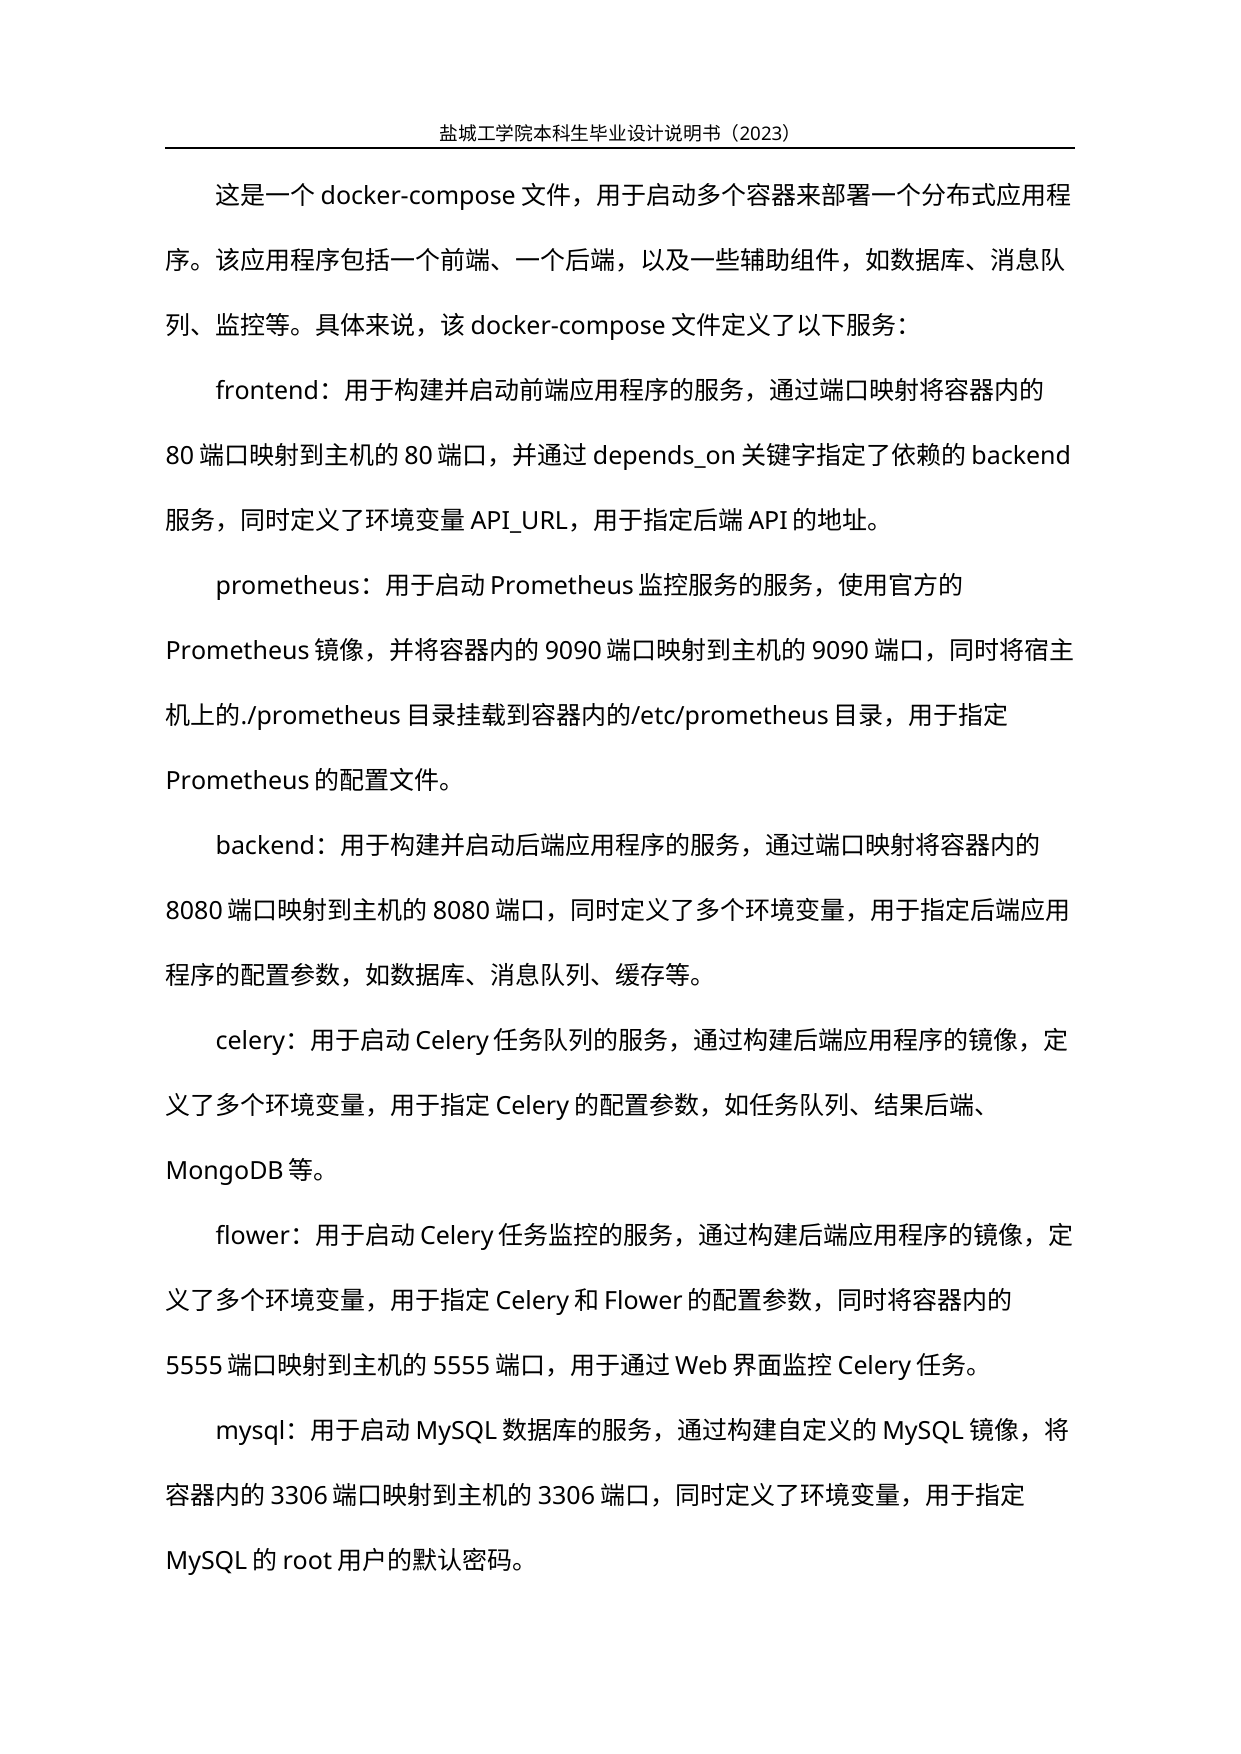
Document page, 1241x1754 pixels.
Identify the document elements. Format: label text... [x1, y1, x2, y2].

text flower：用于启动Celery任务监控的服务，通过构建后端应用程序的镜像，定义了多个环境变量，用于指定Celery和Flower的配置参数，同时将容器内的5555端口映射到主机的5555端口，用于通过Web界面监控Celery任务。 [165, 1201, 1075, 1396]
text mysql：用于启动MySQL数据库的服务，通过构建自定义的MySQL镜像，将容器内的3306端口映射到主机的3306端口，同时定义了环境变量，用于指定MySQL的root用户的默认密码。 [165, 1396, 1075, 1591]
text 这是一个docker-compose文件，用于启动多个容器来部署一个分布式应用程序。该应用程序包括一个前端、一个后端，以及一些辅助组件，如数据库、消息队列、监控等。具体来说，该docker-compose文件定义了以下服务： [165, 161, 1075, 356]
text celery：用于启动Celery任务队列的服务，通过构建后端应用程序的镜像，定义了多个环境变量，用于指定Celery的配置参数，如任务队列、结果后端、MongoDB等。 [165, 1006, 1075, 1201]
text backend：用于构建并启动后端应用程序的服务，通过端口映射将容器内的8080端口映射到主机的8080端口，同时定义了多个环境变量，用于指定后端应用程序的配置参数，如数据库、消息队列、缓存等。 [165, 811, 1075, 1006]
text frontend：用于构建并启动前端应用程序的服务，通过端口映射将容器内的80端口映射到主机的80端口，并通过depends_on关键字指定了依赖的backend服务，同时定义了环境变量API_URL，用于指定后端API的地址。 [165, 356, 1075, 551]
text prometheus：用于启动Prometheus监控服务的服务，使用官方的Prometheus镜像，并将容器内的9090端口映射到主机的9090端口，同时将宿主机上的./prometheus目录挂载到容器内的/etc/prometheus目录，用于指定Prometheus的配置文件。 [165, 551, 1075, 811]
